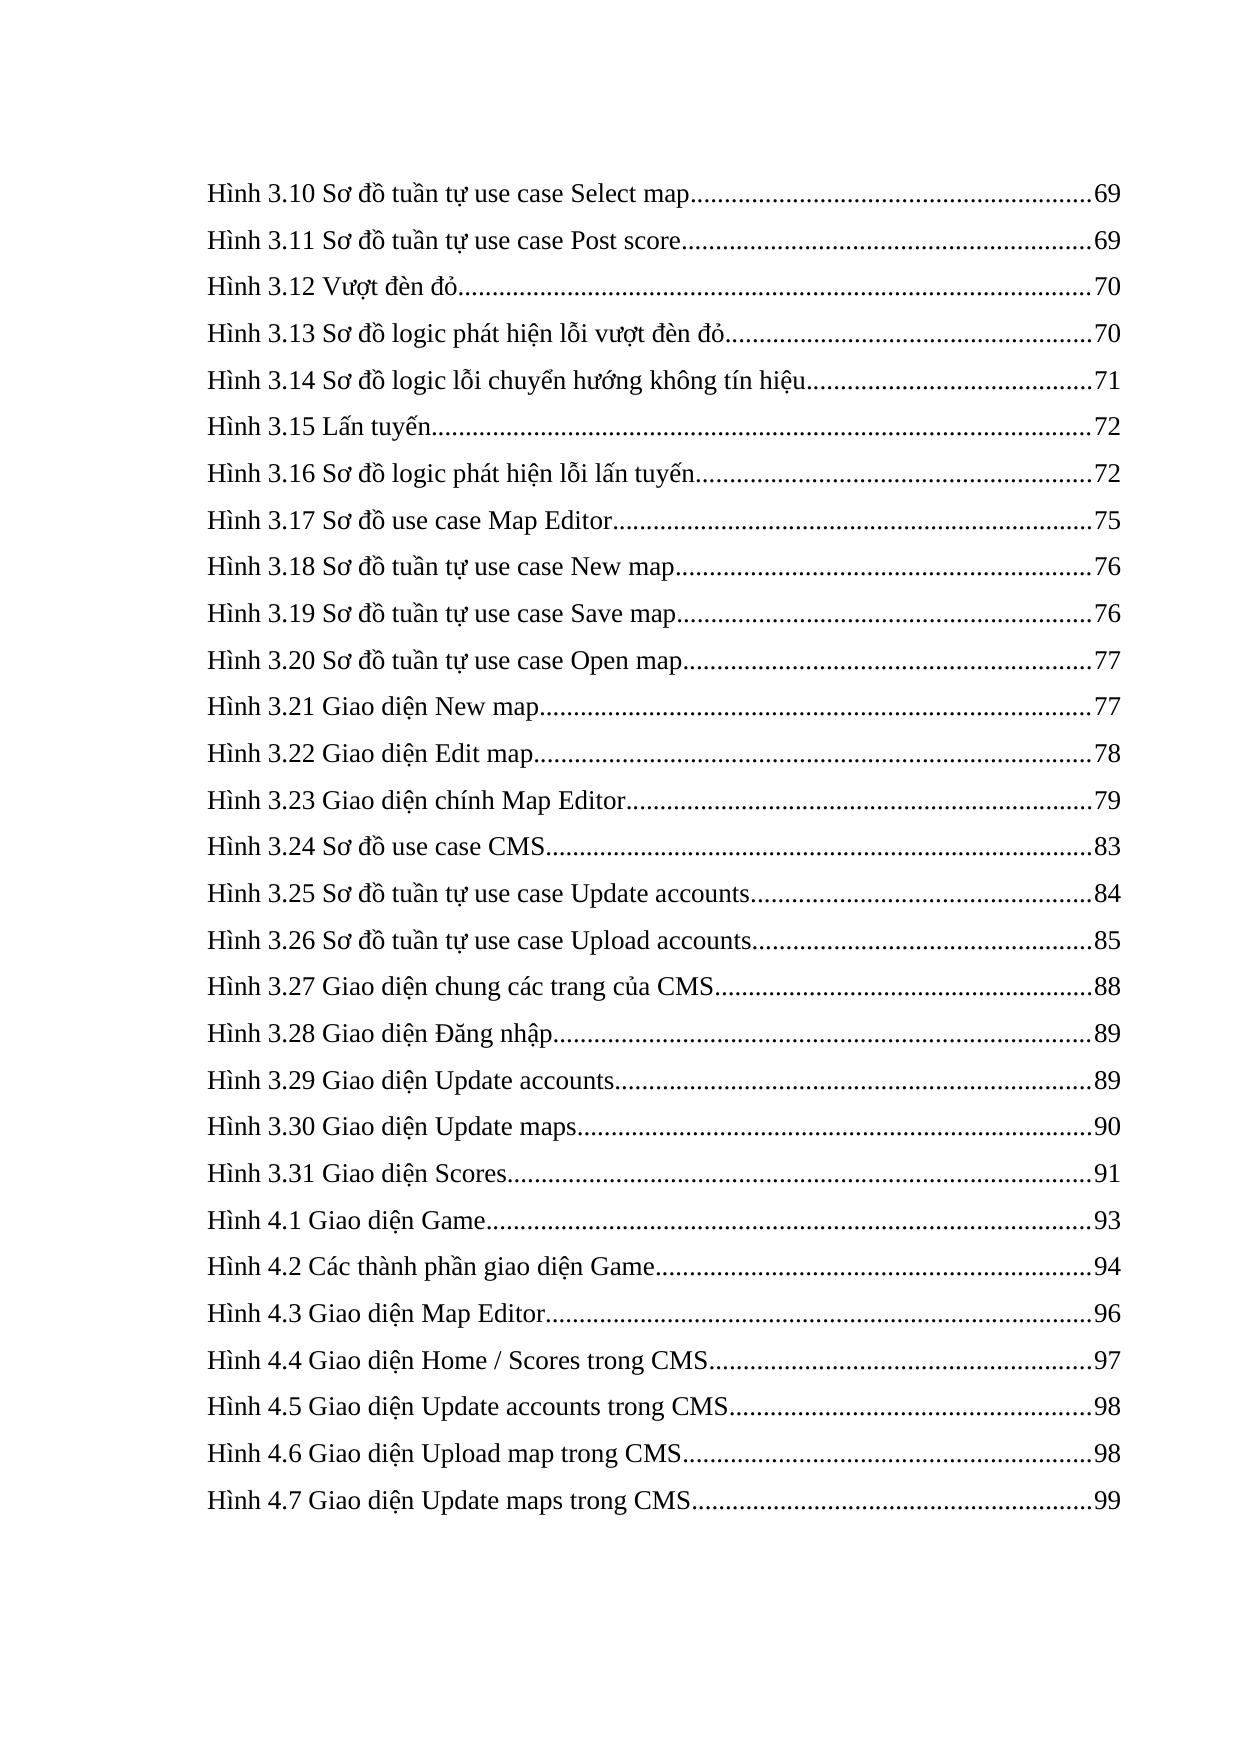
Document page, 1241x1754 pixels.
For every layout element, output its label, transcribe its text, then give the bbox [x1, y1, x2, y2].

text Hình 3.13 Sơ đồ logic phát hiện lỗi vượt đèn đỏ 70 [207, 317, 1122, 348]
text Hình 3.10 Sơ đồ tuần tự use case Select map 69 [207, 177, 1122, 208]
text Hình 3.19 Sơ đồ tuần tự use case Save map 76 [207, 597, 1122, 628]
text Hình 3.20 Sơ đồ tuần tự use case Open map 77 [207, 644, 1122, 675]
text Hình 3.29 Giao diện Update accounts 89 [207, 1064, 1122, 1095]
text Hình 4.7 Giao diện Update maps trong CMS 99 [207, 1484, 1122, 1515]
text Hình 3.31 Giao diện Scores 91 [207, 1157, 1122, 1188]
text Hình 4.2 Các thành phần giao diện Game 94 [207, 1251, 1122, 1282]
text Hình 4.1 Giao diện Game 93 [207, 1204, 1122, 1235]
text Hình 3.28 Giao diện Đăng nhập 89 [207, 1017, 1122, 1048]
text Hình 3.18 Sơ đồ tuần tự use case New map 76 [207, 551, 1122, 582]
text Hình 3.14 Sơ đồ logic lỗi chuyển hướng không tín hiệu 71 [207, 364, 1122, 395]
text Hình 3.27 Giao diện chung các trang của CMS 88 [207, 971, 1122, 1002]
text Hình 3.21 Giao diện New map 77 [207, 691, 1122, 722]
text Hình 3.30 Giao diện Update maps 90 [207, 1111, 1122, 1142]
text Hình 3.24 Sơ đồ use case CMS 83 [207, 831, 1122, 862]
text Hình 3.25 Sơ đồ tuần tự use case Update accounts 84 [207, 877, 1122, 908]
text Hình 3.22 Giao diện Edit map 78 [207, 737, 1122, 768]
text Hình 3.26 Sơ đồ tuần tự use case Upload accounts 85 [207, 924, 1122, 955]
text Hình 3.11 Sơ đồ tuần tự use case Post score 69 [207, 224, 1122, 255]
text Hình 3.12 Vượt đèn đỏ 70 [207, 271, 1122, 302]
text Hình 4.5 Giao diện Update accounts trong CMS 98 [207, 1391, 1122, 1422]
text Hình 3.17 Sơ đồ use case Map Editor 75 [207, 504, 1122, 535]
text Hình 3.16 Sơ đồ logic phát hiện lỗi lấn tuyến 72 [207, 457, 1122, 488]
text Hình 4.6 Giao diện Upload map trong CMS 98 [207, 1437, 1122, 1468]
text Hình 3.23 Giao diện chính Map Editor 79 [207, 784, 1122, 815]
text Hình 4.4 Giao diện Home / Scores trong CMS 97 [207, 1344, 1122, 1375]
text Hình 3.15 Lấn tuyến 72 [207, 411, 1122, 442]
text Hình 4.3 Giao diện Map Editor 96 [207, 1297, 1122, 1328]
